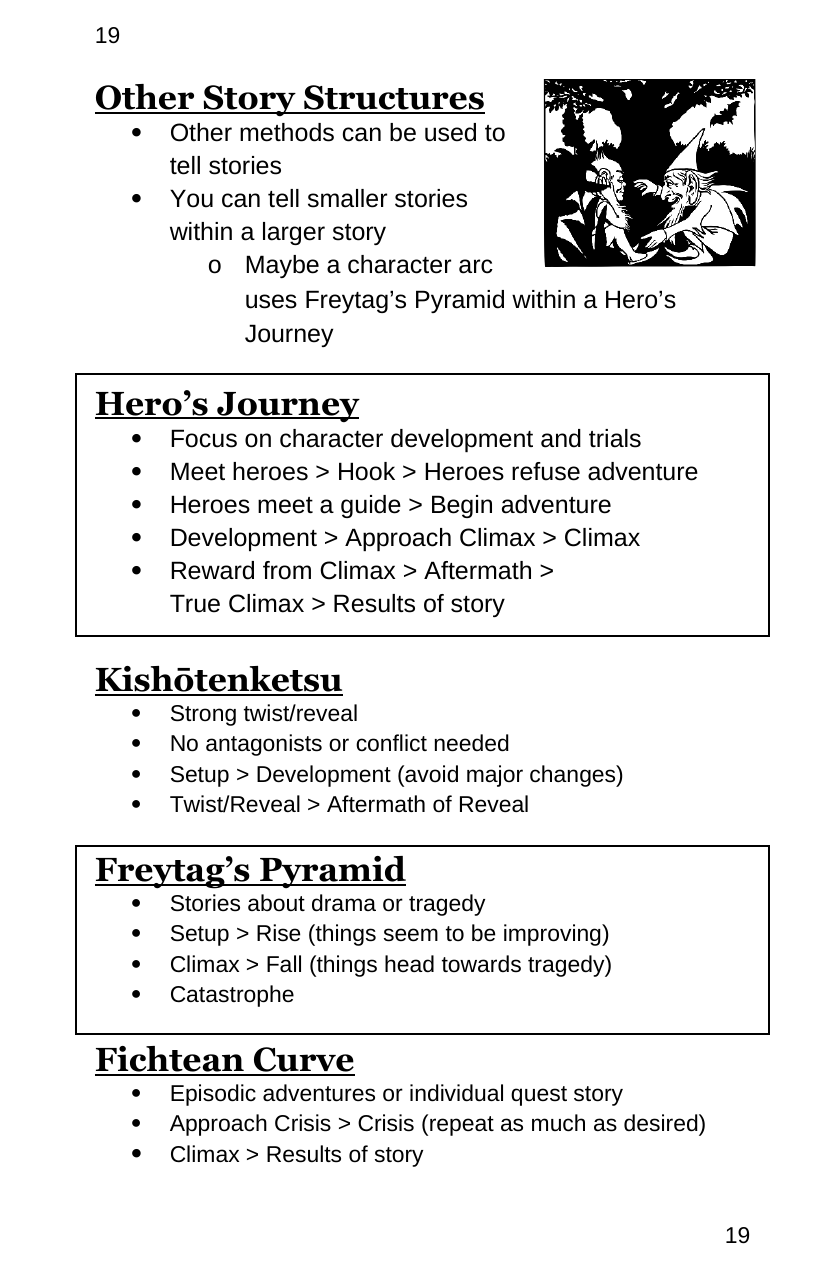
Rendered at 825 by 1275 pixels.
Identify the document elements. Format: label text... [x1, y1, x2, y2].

subtitle Hero’s Journey [94, 384, 750, 422]
picture [543, 79, 756, 267]
list Stories about drama or tragedy [132, 890, 750, 916]
list Climax > Results of story [132, 1141, 750, 1167]
list Twist/Reveal > Aftermath of Reveal [132, 791, 750, 817]
list You can tell smaller stories within a larger story [132, 184, 543, 246]
list Maybe a character arc uses Freytag’s Pyramid within a Hero’s Journey [207, 250, 750, 347]
list No antagonists or conflict needed [132, 730, 750, 757]
list Focus on character development and trials [132, 423, 750, 452]
subtitle Other Story Structures [94, 79, 543, 117]
list Heroes meet a guide > Begin adventure [132, 490, 750, 519]
list Strong twist/reveal [132, 700, 750, 726]
list Setup > Rise (things seem to be improving) [132, 920, 750, 947]
list Development > Approach Climax > Climax [132, 523, 750, 552]
list Meet heroes > Hook > Heroes refuse adventure [132, 457, 750, 486]
list Other methods can be used to tell stories [132, 118, 543, 180]
subtitle Kishōtenketsu [94, 661, 750, 699]
list Setup > Development (avoid major changes) [132, 761, 750, 787]
list Episodic adventures or individual quest story [132, 1080, 750, 1106]
list Reward from Climax > Aftermath > True Climax > Results of story [132, 556, 750, 618]
subtitle Freytag’s Pyramid [94, 851, 750, 889]
list Catastrophe [132, 981, 750, 1007]
list Approach Crisis > Crisis (repeat as much as desired) [132, 1110, 750, 1137]
list Climax > Fall (things head towards tragedy) [132, 951, 750, 977]
subtitle Fichtean Curve [94, 1041, 750, 1079]
